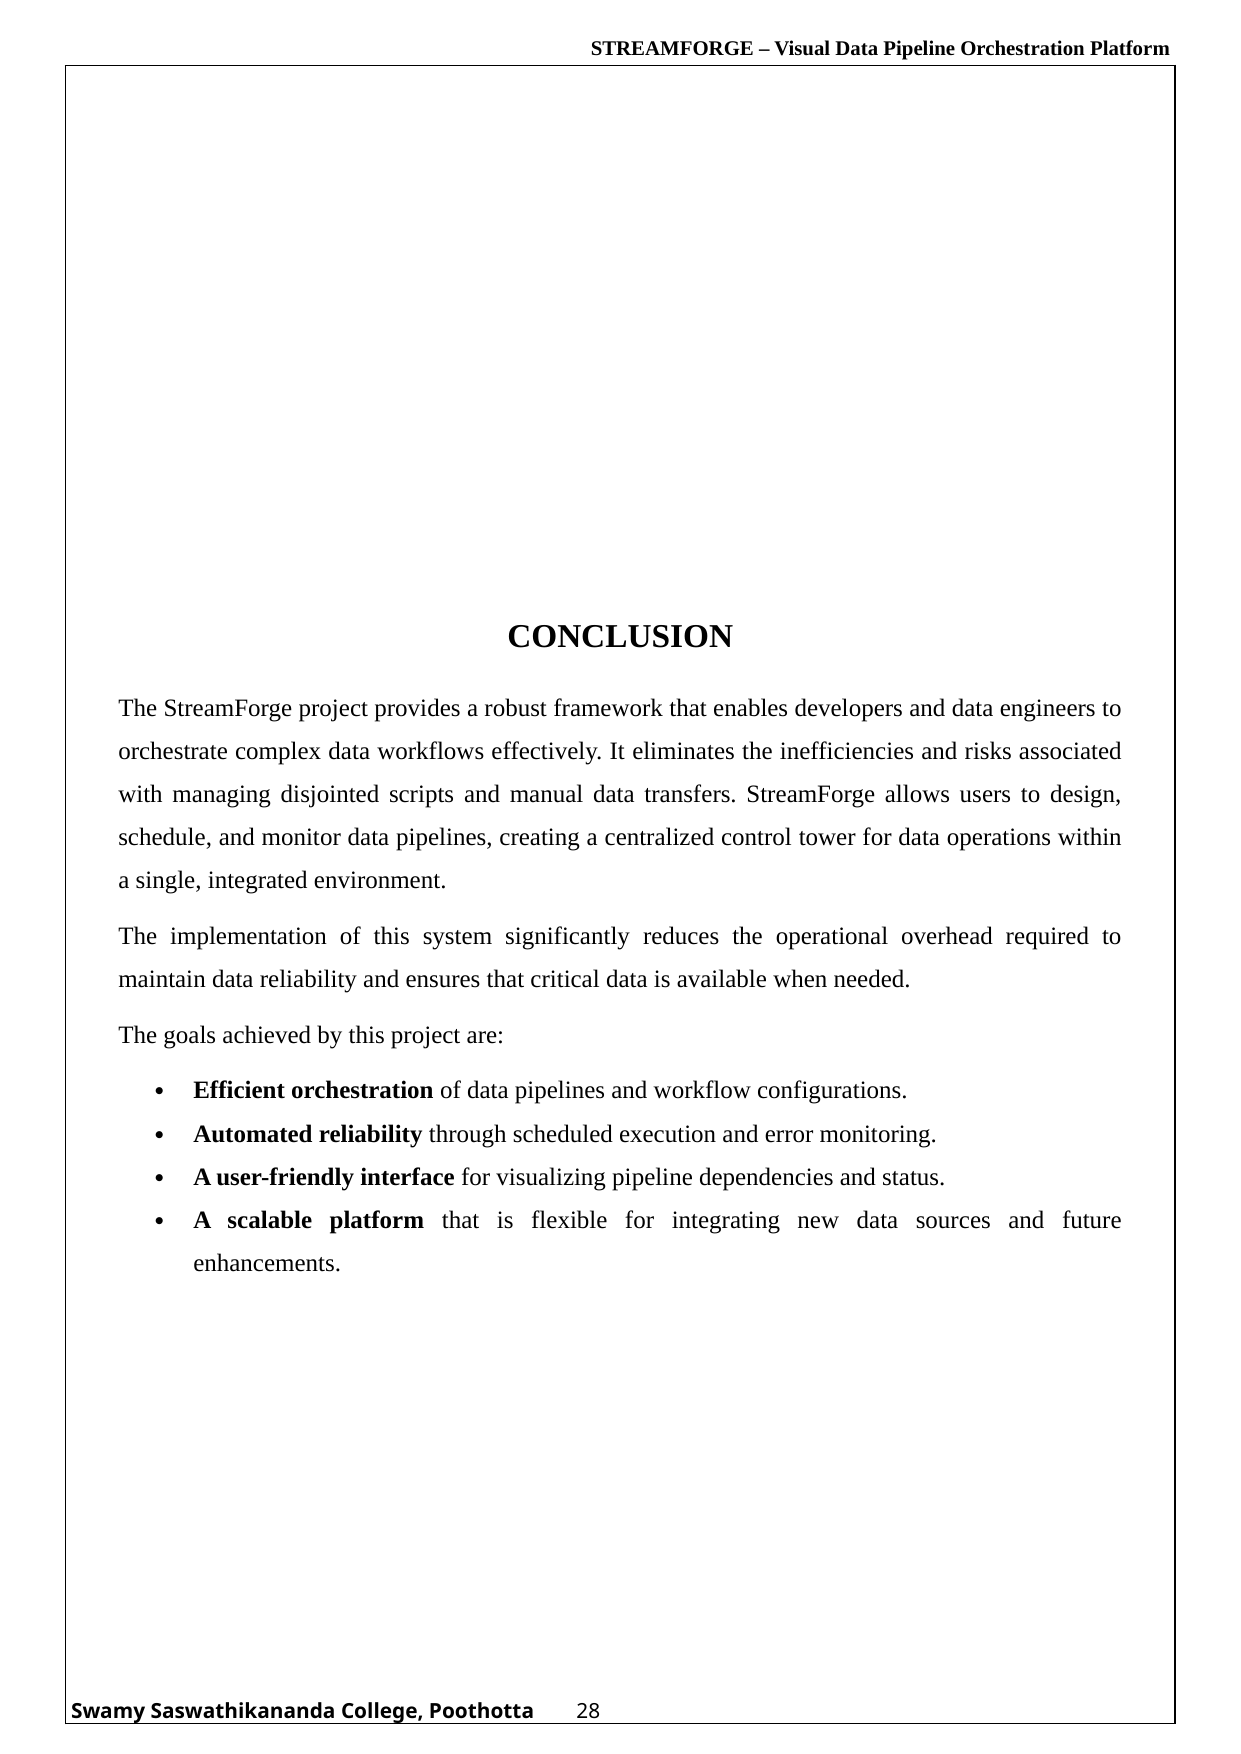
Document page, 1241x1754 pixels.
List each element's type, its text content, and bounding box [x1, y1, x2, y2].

list A scalable platform that is flexible for integrating new data sources and future enhancements. [156, 1205, 1122, 1277]
list Automated reliability through scheduled execution and error monitoring. [156, 1119, 1122, 1147]
text CONCLUSION [118, 616, 1122, 655]
list Efficient orchestration of data pipelines and workflow configurations. [156, 1076, 1122, 1104]
text The implementation of this system significantly reduces the operational overhead required to maintain data reliability and ensures that critical data is available when needed. [118, 921, 1122, 993]
text The StreamForge project provides a robust framework that enables developers and data engineers to orchestrate complex data workflows effectively. It eliminates the inefficiencies and risks associated with managing disjointed scripts and manual data transfers. StreamForge allows users to design, schedule, and monitor data pipelines, creating a centralized control tower for data operations within a single, integrated environment. [118, 693, 1122, 894]
list A user-friendly interface for visualizing pipeline dependencies and status. [156, 1162, 1122, 1191]
text The goals achieved by this project are: [118, 1020, 1122, 1049]
